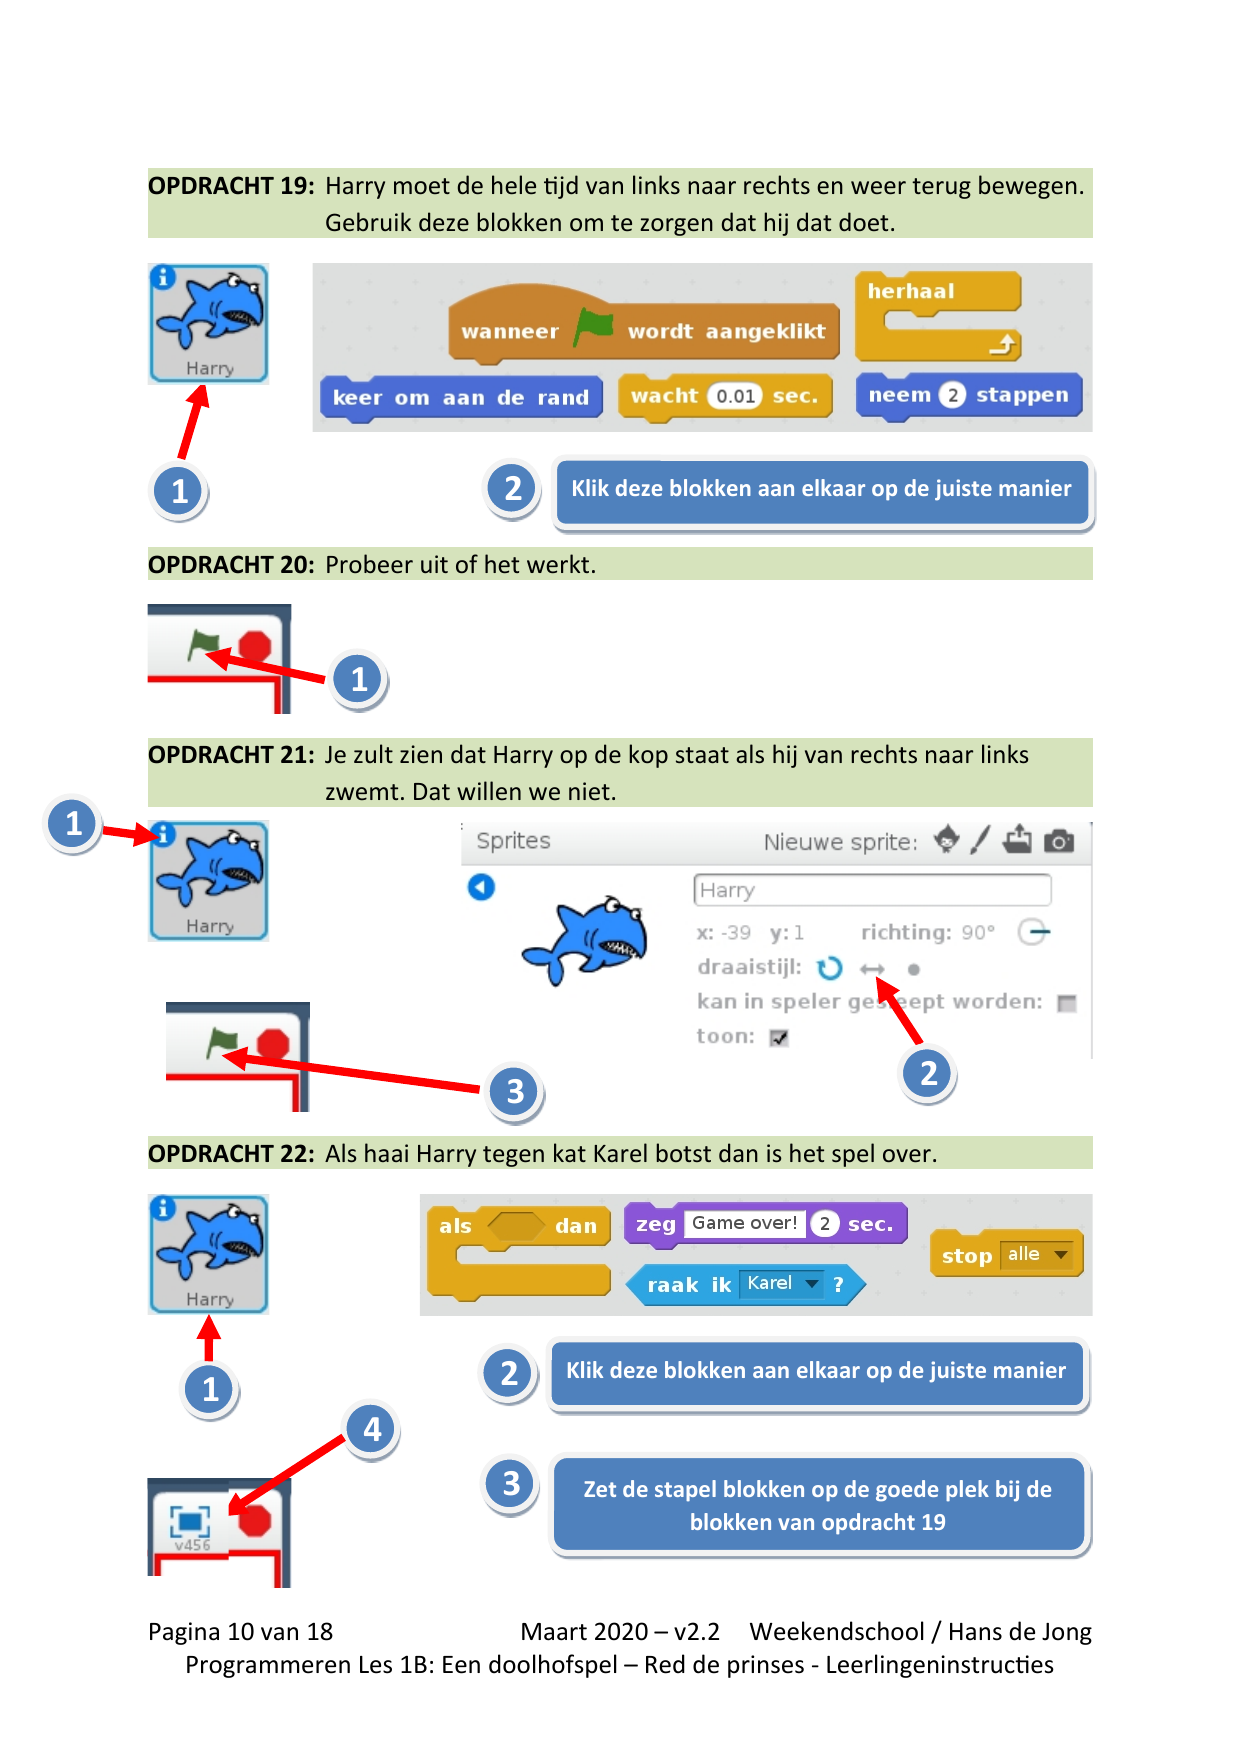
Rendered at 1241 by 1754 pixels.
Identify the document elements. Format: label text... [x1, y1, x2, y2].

picture [312, 263, 1093, 432]
picture [147, 1194, 270, 1315]
picture [166, 1002, 310, 1112]
picture [461, 822, 1093, 1059]
picture [147, 604, 292, 714]
text Probeer uit of het werkt. [148, 547, 1093, 580]
picture [147, 263, 270, 385]
text Je zult zien dat Harry op de kop staat als hij van rechts naar links zwemt. Dat willen we niet. [148, 738, 1093, 807]
text Als haai Harry tegen kat Karel botst dan is het spel over. [148, 1136, 1093, 1169]
picture [419, 1194, 1093, 1316]
text Harry moet de hele tijd van links naar rechts en weer terug bewegen. Gebruik deze blokken om te zorgen dat hij dat doet. [148, 168, 1093, 238]
picture [147, 820, 270, 942]
picture [147, 1478, 292, 1588]
